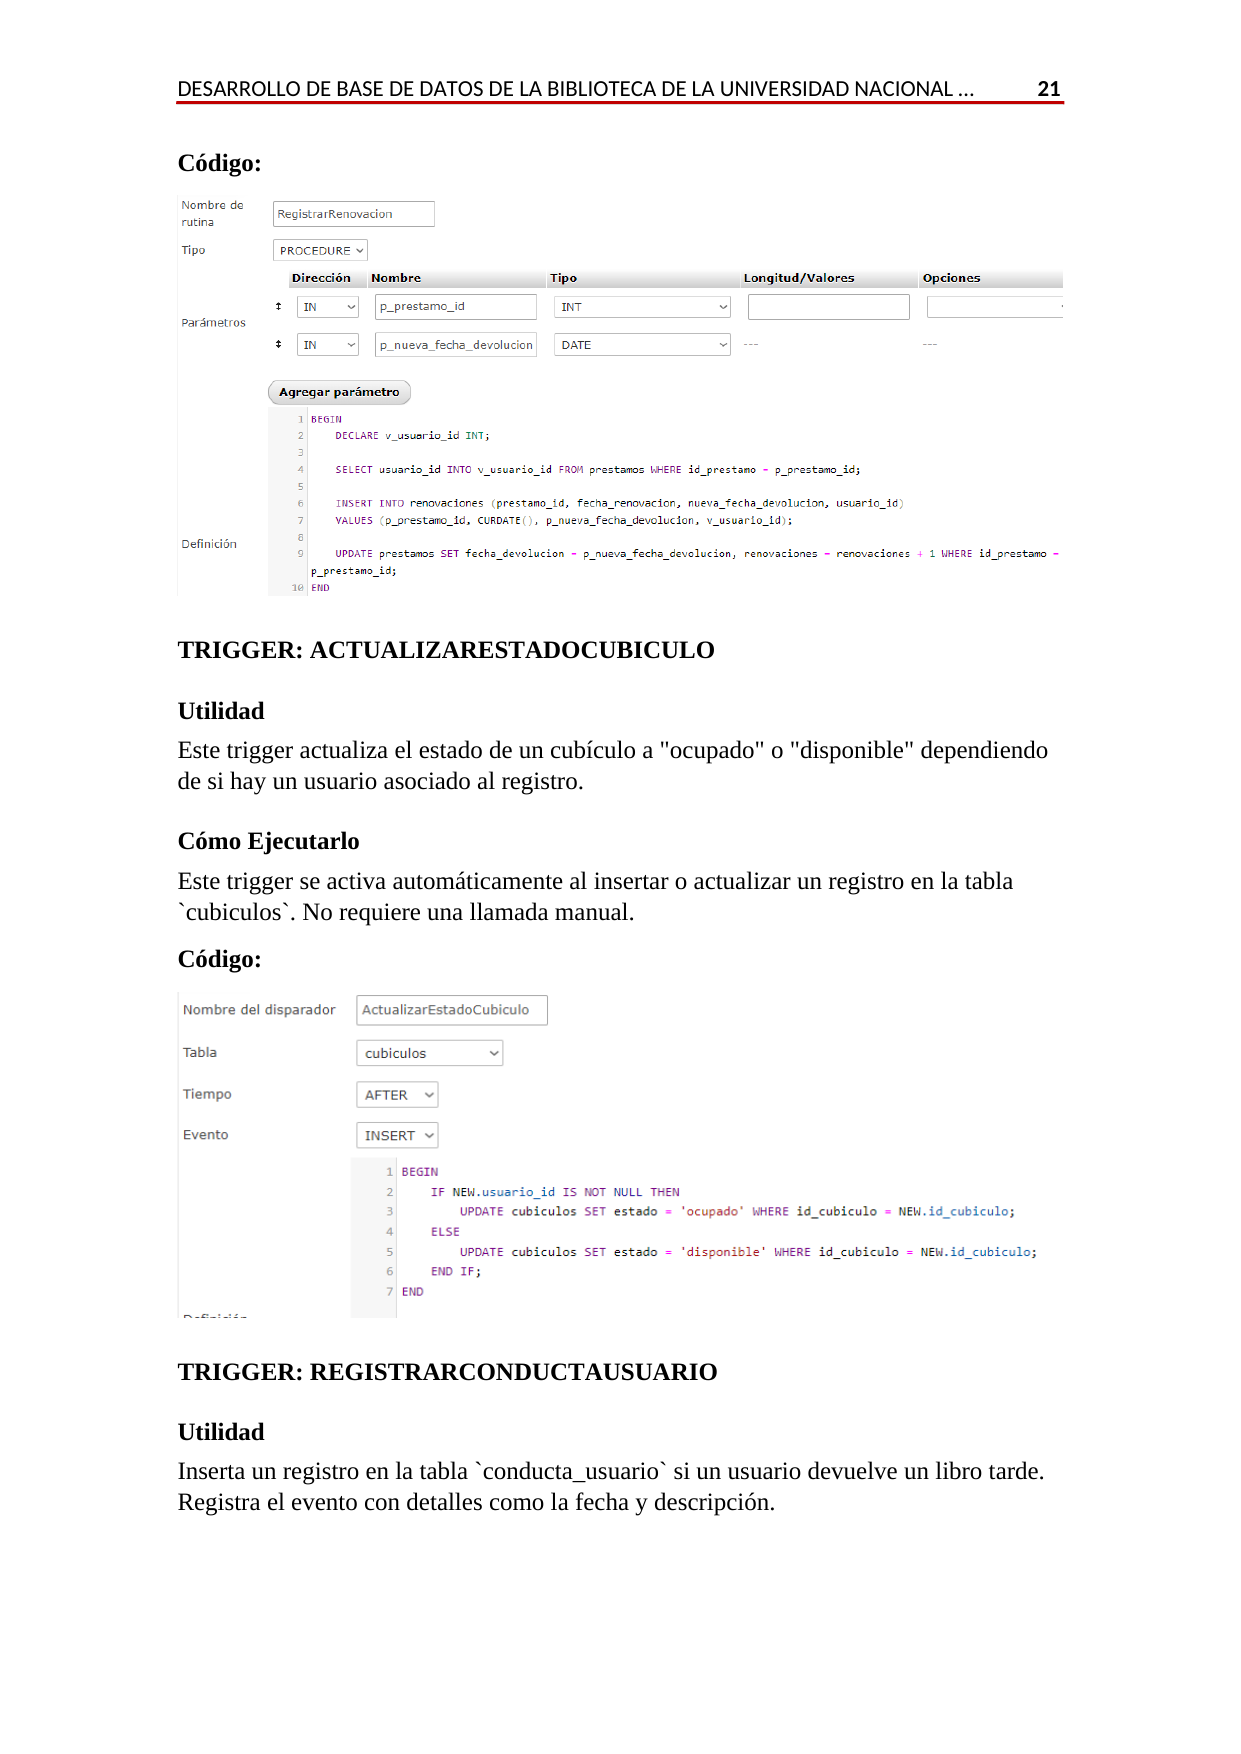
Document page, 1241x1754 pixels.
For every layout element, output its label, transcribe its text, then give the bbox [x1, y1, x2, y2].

subtitle TRIGGER: REGISTRARCONDUCTAUSUARIO [177, 1357, 1063, 1386]
subtitle Utilidad [177, 696, 1063, 724]
subtitle Utilidad [177, 1417, 1063, 1446]
text Código: [177, 944, 1063, 973]
picture [177, 992, 1063, 1318]
picture [177, 195, 1063, 596]
text Este trigger se activa automáticamente al insertar o actualizar un registro en la tabla `cubiculos`. No requiere una llamada manual. [177, 866, 1063, 926]
subtitle Cómo Ejecutarlo [177, 826, 1063, 855]
subtitle TRIGGER: ACTUALIZARESTADOCUBICULO [177, 636, 1063, 664]
text Código: [177, 148, 1063, 176]
text Este trigger actualiza el estado de un cubículo a "ocupado" o "disponible" dependiendo de si hay un usuario asociado al registro. [177, 735, 1063, 795]
text Inserta un registro en la tabla `conducta_usuario` si un usuario devuelve un libro tarde. Registra el evento con detalles como la fecha y descripción. [177, 1456, 1063, 1516]
